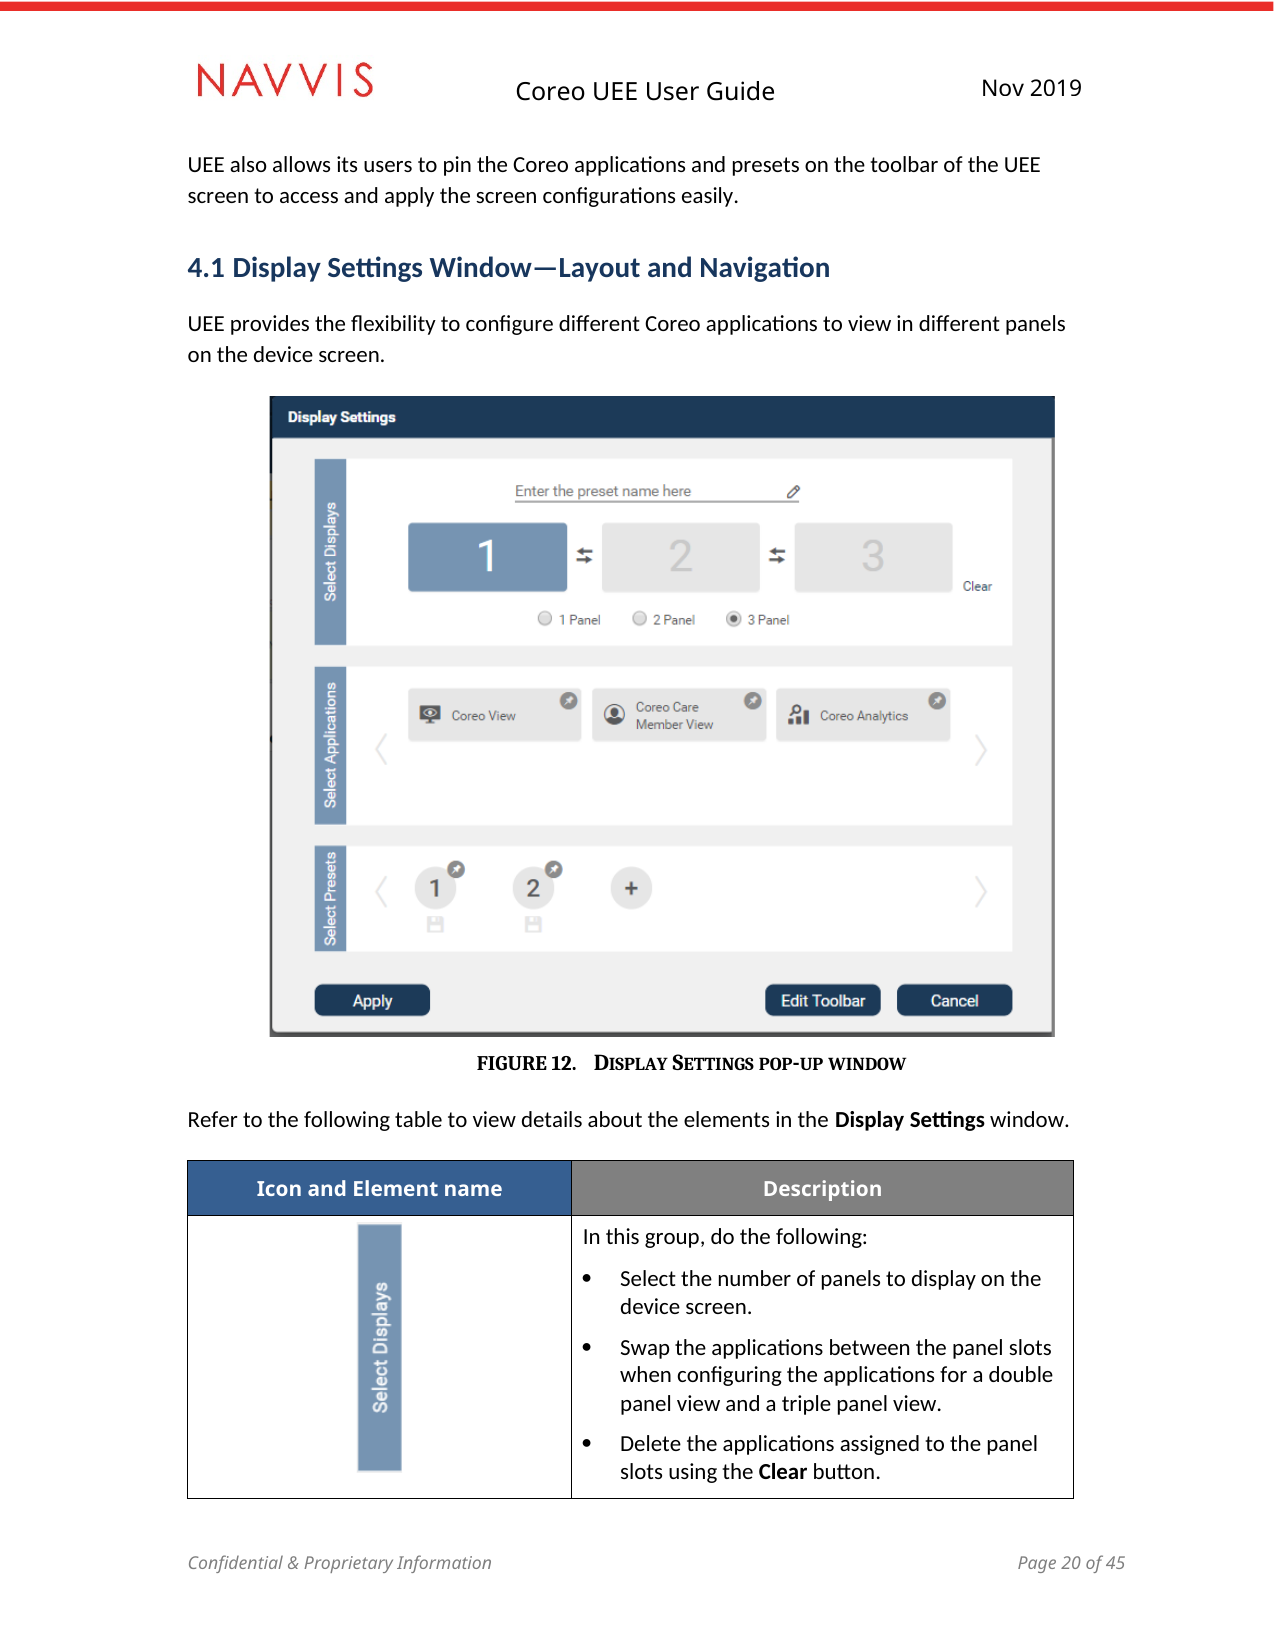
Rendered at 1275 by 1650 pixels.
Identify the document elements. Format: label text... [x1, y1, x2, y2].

table_header Description [572, 1161, 1073, 1215]
picture [269, 396, 1055, 1037]
text Refer to the following table to view details about the elements in the Display Settings window. [187, 1105, 1087, 1133]
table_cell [572, 1216, 1073, 1498]
picture [356, 1222, 403, 1473]
table_header Icon and Element name [188, 1161, 571, 1215]
text Display Settings pop-up window [296, 1049, 1087, 1076]
table_cell Select Displays group [188, 1216, 571, 1498]
subtitle Display Settings Window—Layout and Navigation [187, 249, 1087, 284]
text UEE provides the flexibility to configure different Coreo applications to view in different panels on the device screen. [187, 309, 1087, 368]
text UEE also allows its users to pin the Coreo applications and presets on the toolbar of the UEE screen to access and apply the screen configurations easily. [187, 150, 1087, 209]
picture [187, 55, 383, 104]
